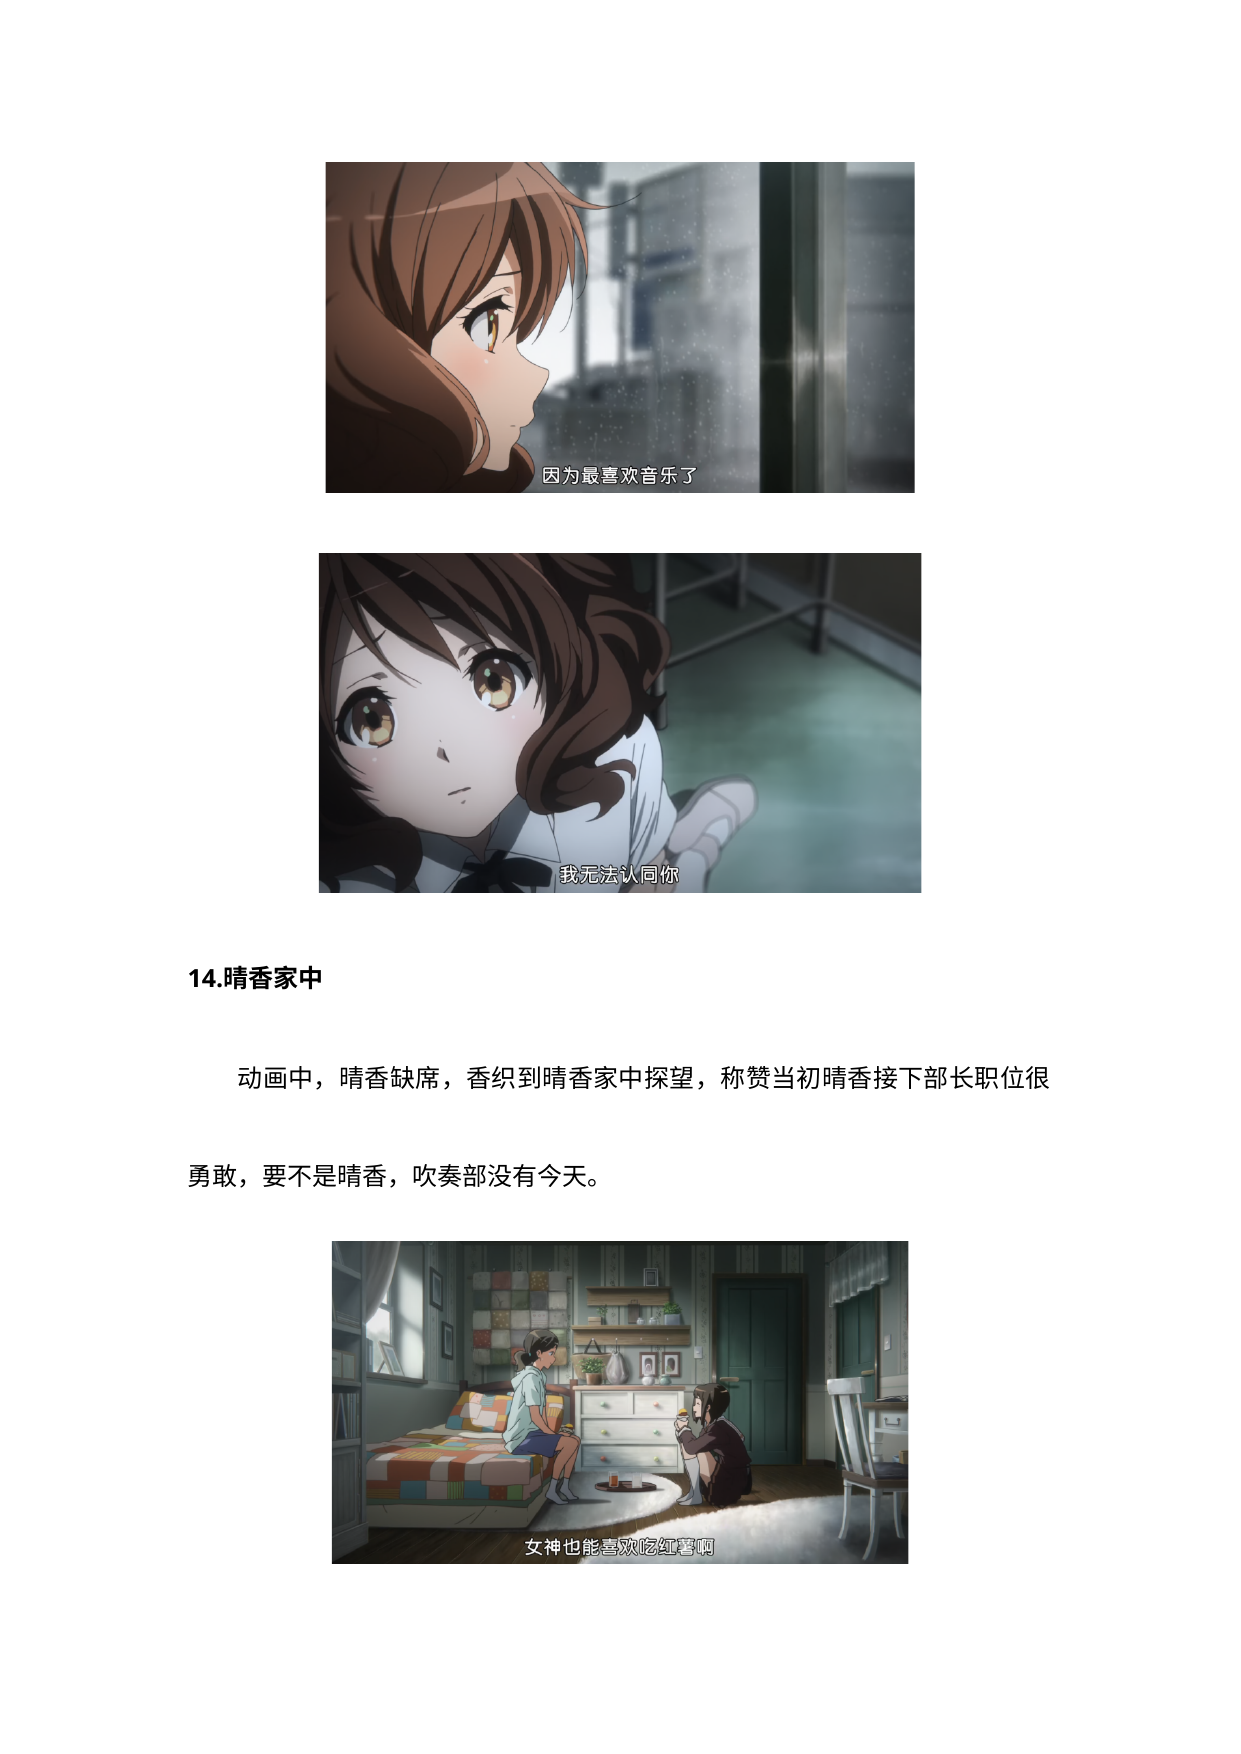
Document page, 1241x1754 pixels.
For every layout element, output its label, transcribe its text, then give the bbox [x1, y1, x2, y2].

picture [318, 553, 922, 893]
picture [331, 1241, 909, 1564]
subtitle 晴香家中 [187, 944, 1053, 1009]
text 动画中，晴香缺席，香织到晴香家中探望，称赞当初晴香接下部长职位很勇敢，要不是晴香，吹奏部没有今天。 [187, 1044, 1053, 1207]
picture [325, 162, 915, 493]
